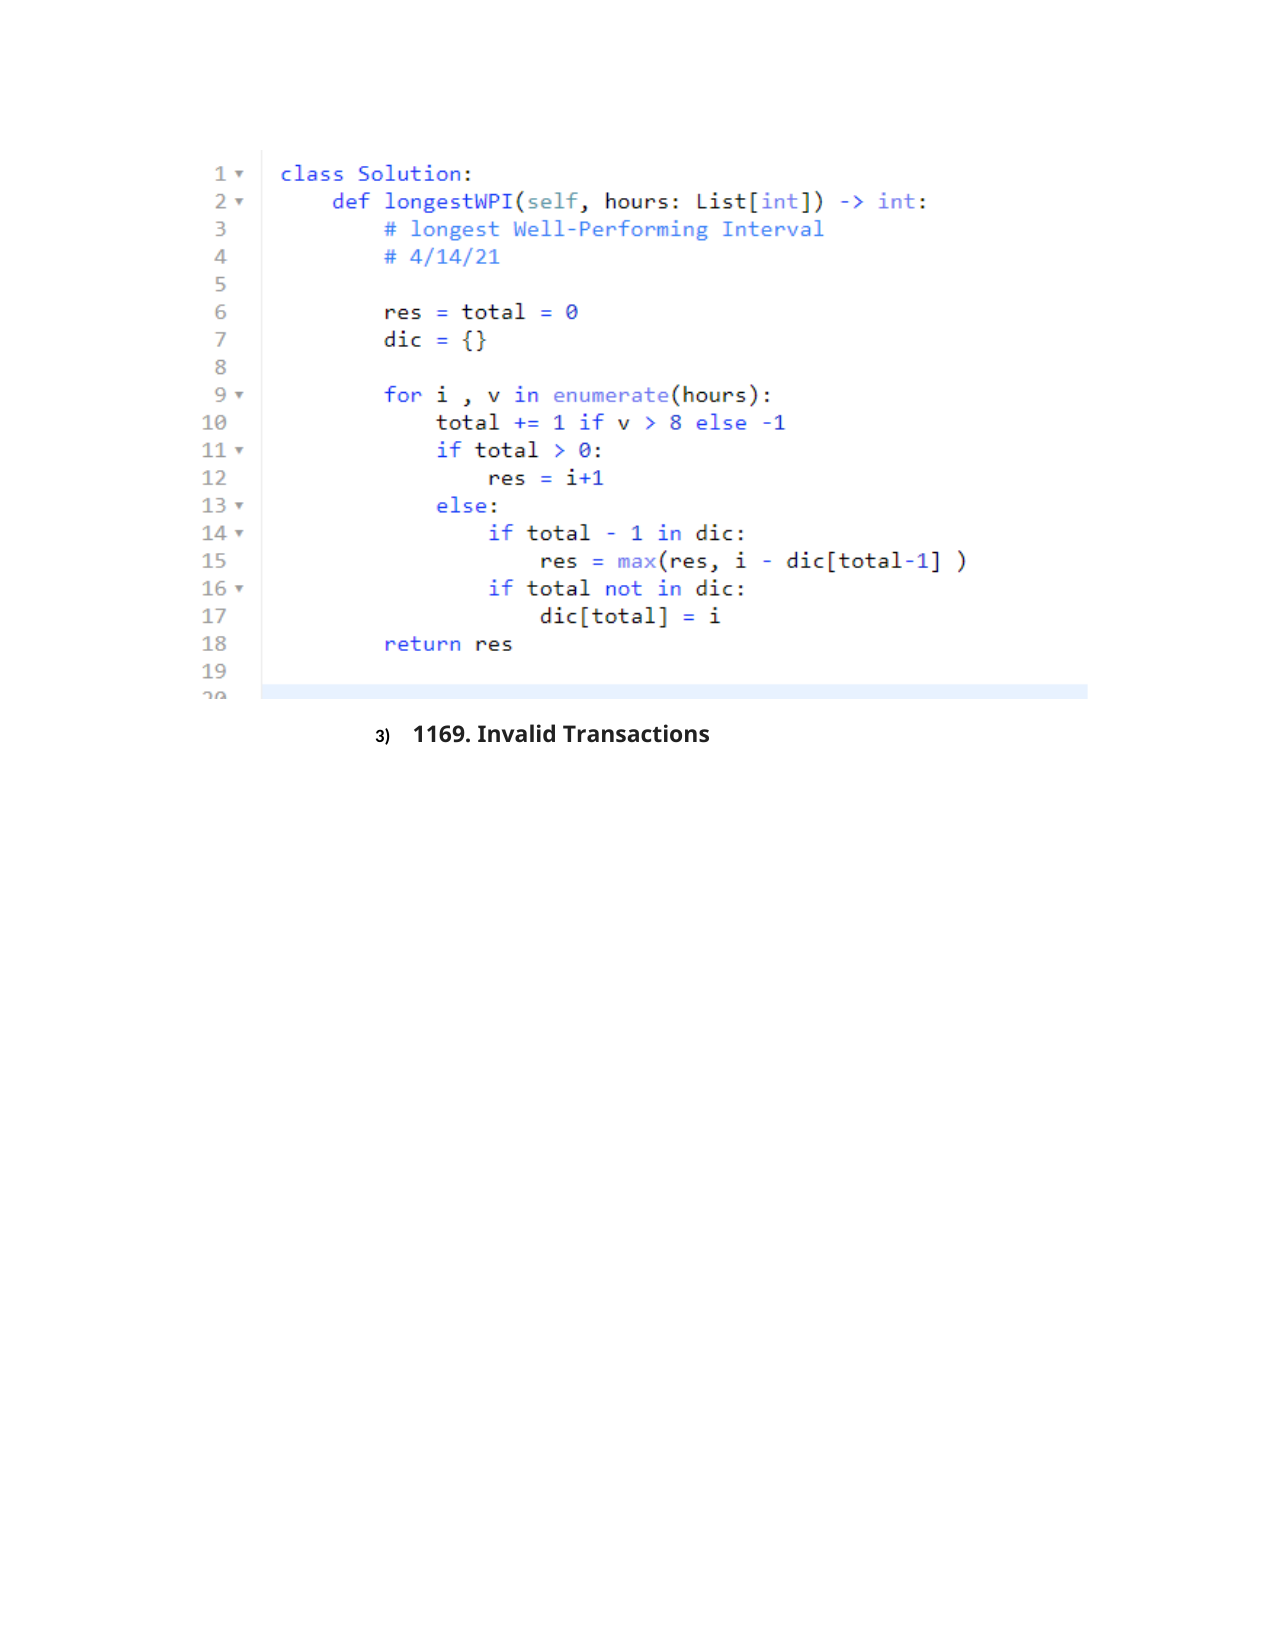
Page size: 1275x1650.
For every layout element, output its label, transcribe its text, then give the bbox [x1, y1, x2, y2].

picture [187, 150, 1088, 699]
list 1169. Invalid Transactions [375, 717, 1087, 749]
